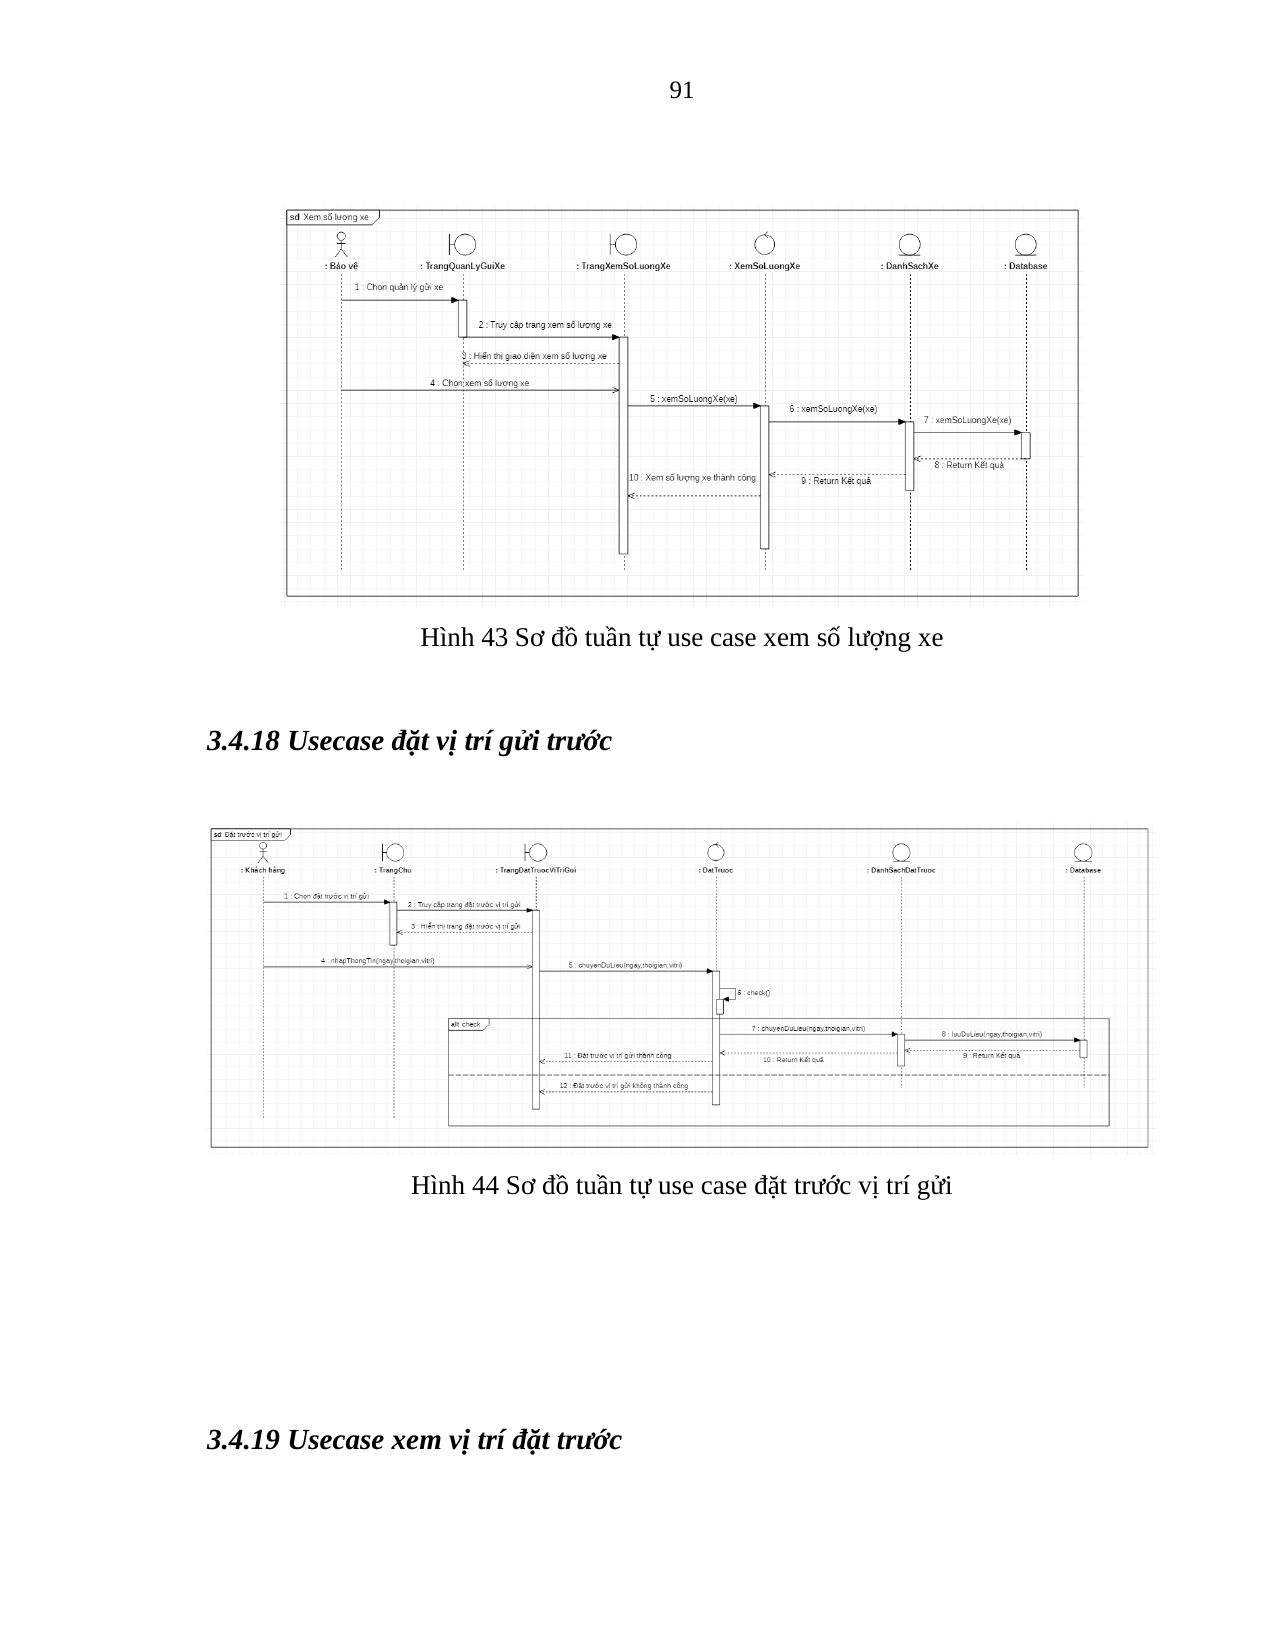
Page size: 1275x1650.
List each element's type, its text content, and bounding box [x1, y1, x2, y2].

picture [206, 823, 1157, 1155]
text 3.4.18 Usecase đặt vị trí gửi trước [207, 723, 1157, 757]
text Hình 43 Sơ đồ tuần tự use case xem số lượng xe [207, 621, 1157, 652]
picture [280, 206, 1084, 607]
text 3.4.19 Usecase xem vị trí đặt trước [207, 1422, 1157, 1456]
text Hình 44 Sơ đồ tuần tự use case đặt trước vị trí gửi [207, 1169, 1157, 1200]
